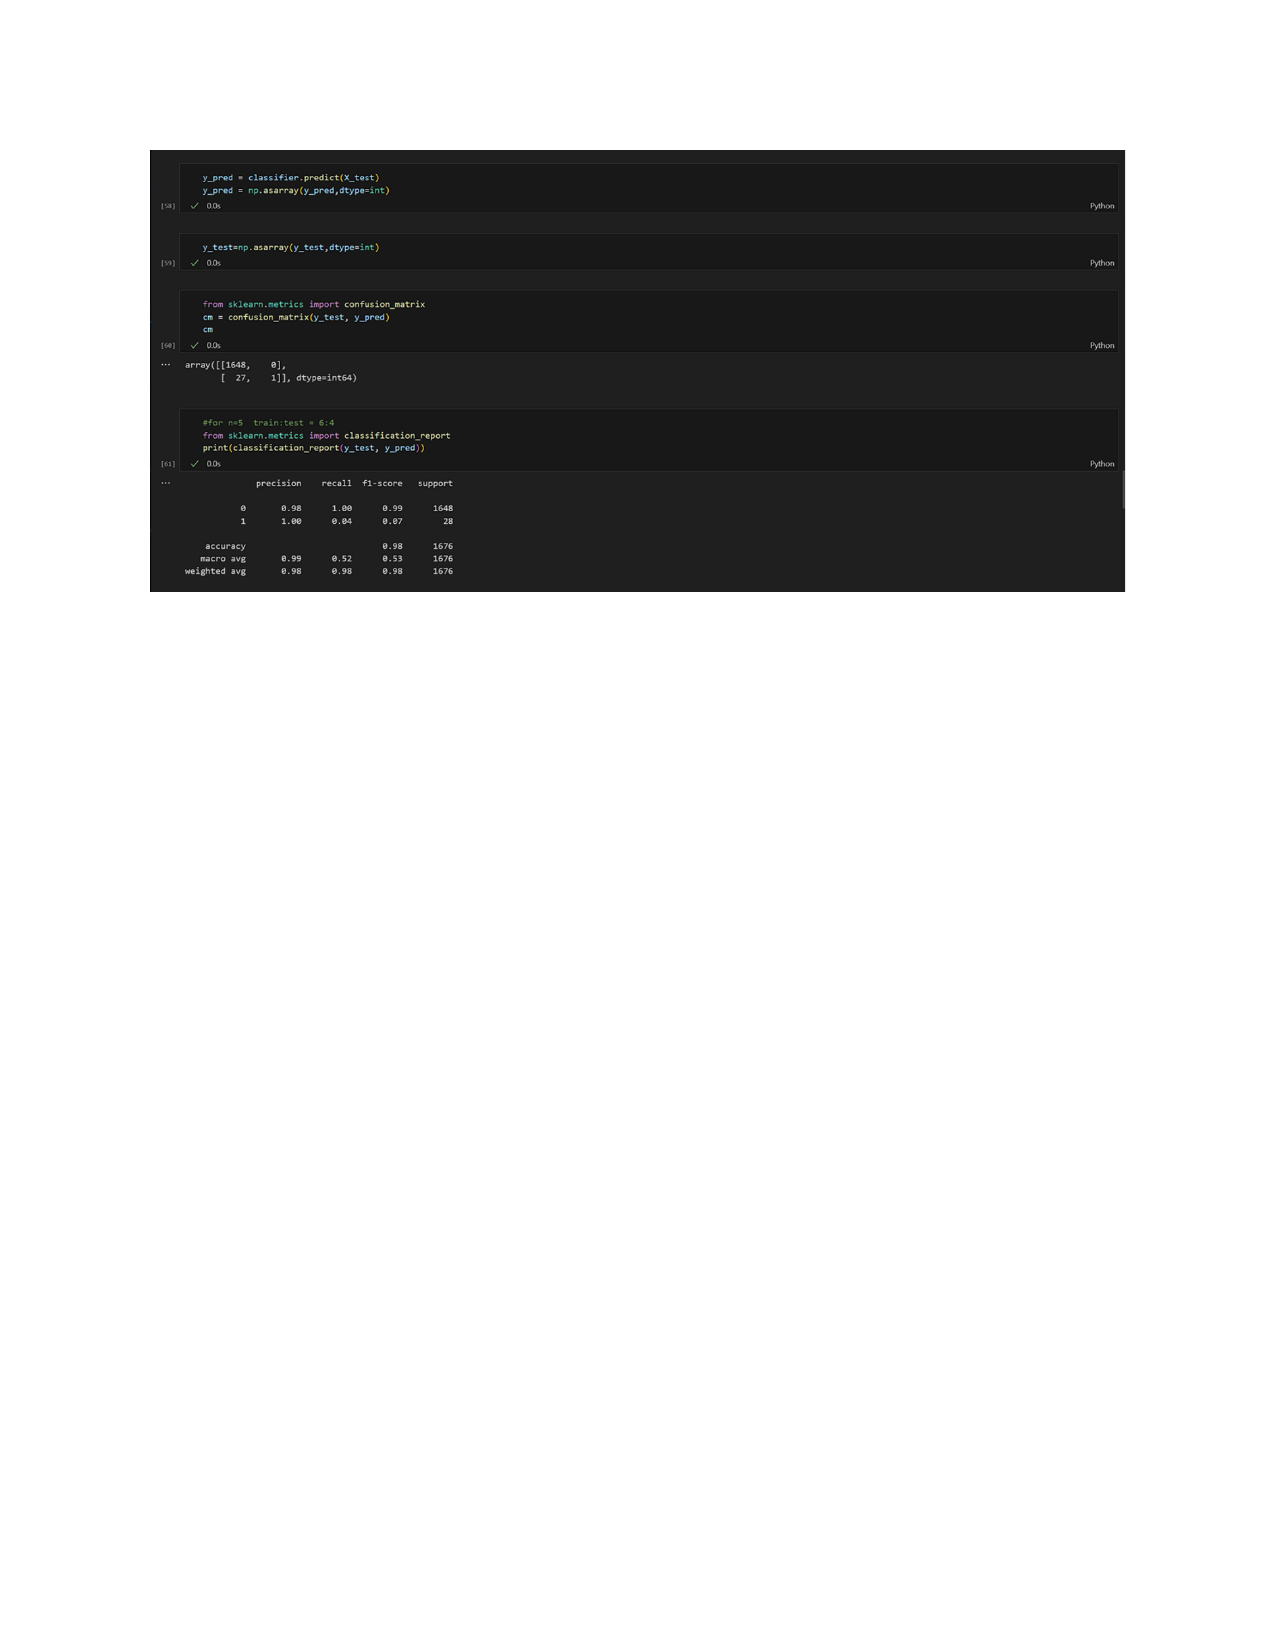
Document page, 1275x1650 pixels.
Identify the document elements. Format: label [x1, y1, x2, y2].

picture [150, 150, 1125, 592]
